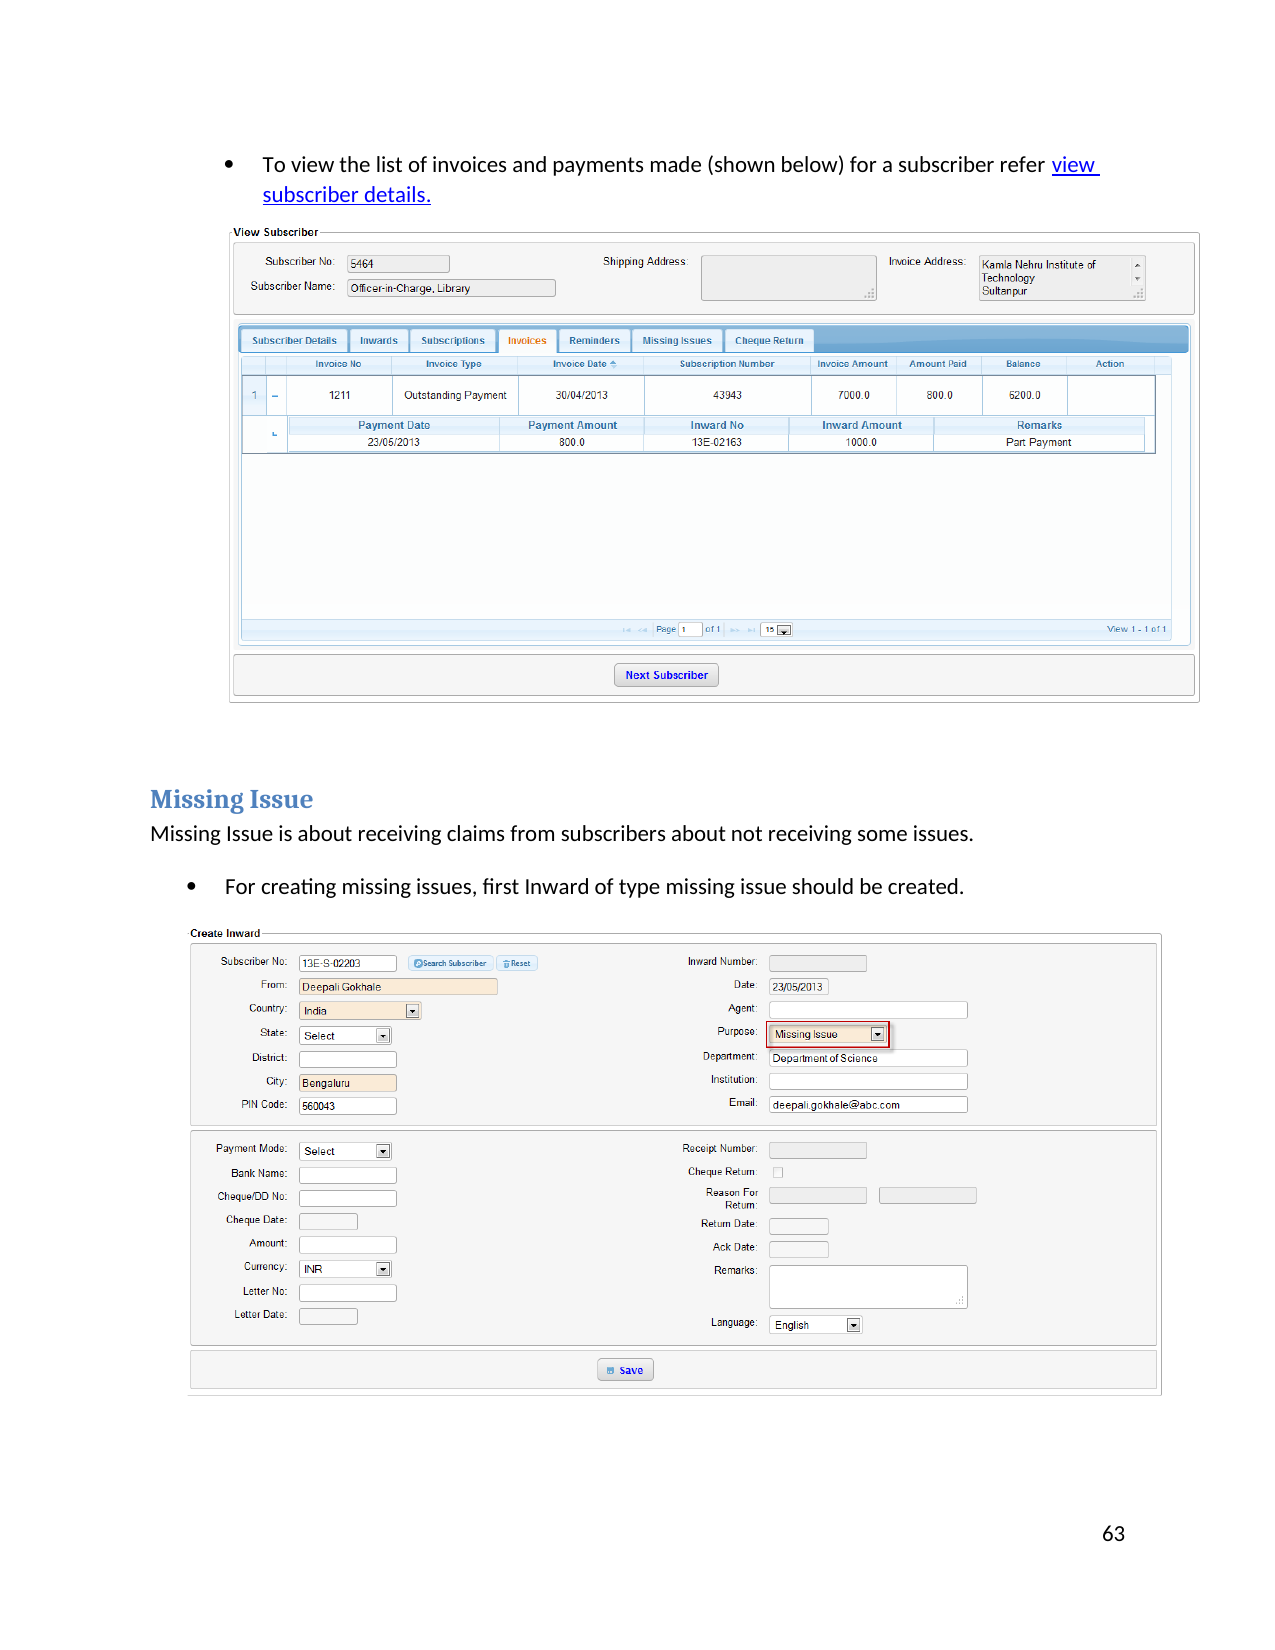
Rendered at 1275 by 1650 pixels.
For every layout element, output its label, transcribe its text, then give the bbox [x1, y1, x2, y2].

list For creating missing issues, first Inward of type missing issue should be created. [187, 872, 1125, 901]
subtitle Missing Issue [150, 784, 1125, 815]
text Missing Issue is about receiving claims from subscribers about not receiving some issues. [150, 819, 1125, 847]
list To view the list of invoices and payments made (shown below) for a subscriber refer view subscriber details. [225, 150, 1125, 208]
picture [187, 925, 1163, 1399]
picture [225, 226, 1202, 706]
